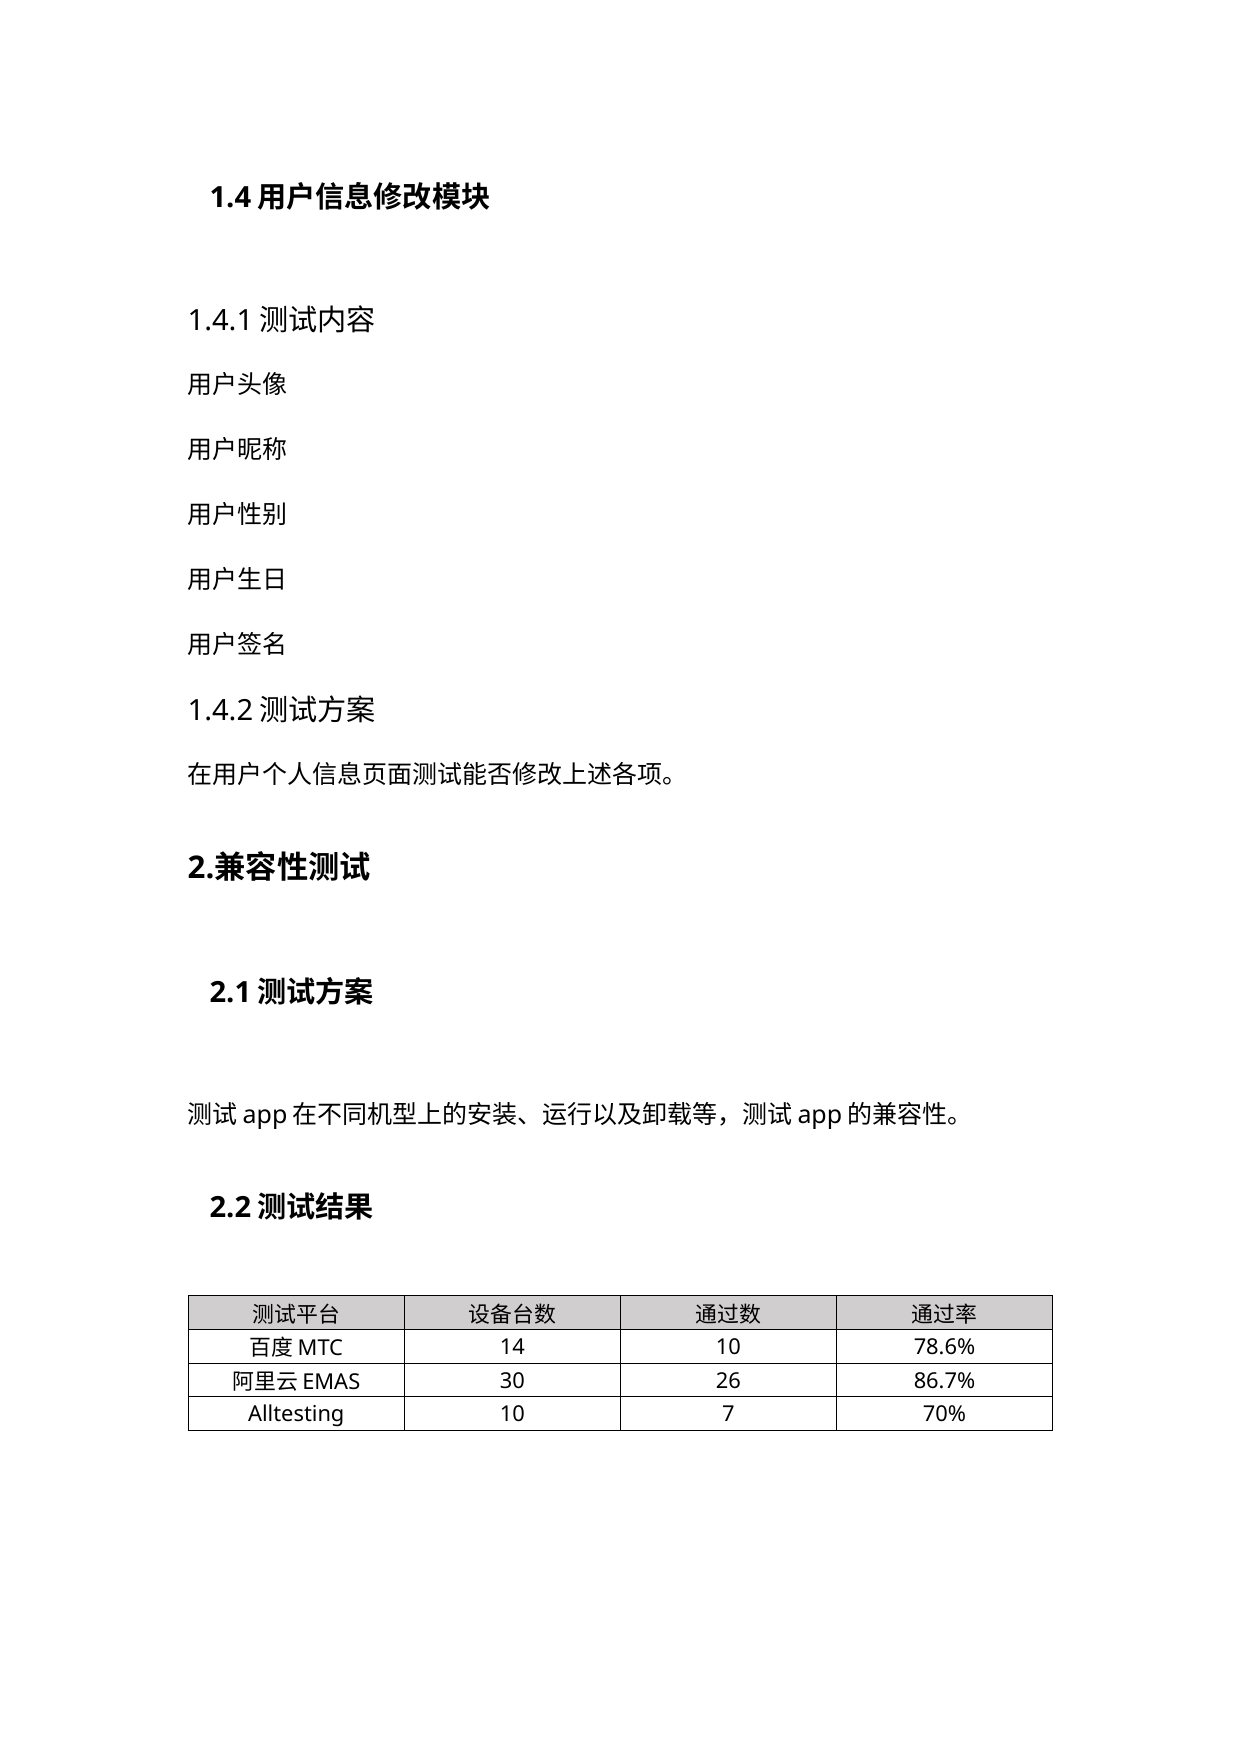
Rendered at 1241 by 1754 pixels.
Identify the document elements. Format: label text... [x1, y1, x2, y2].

text 用户签名 [187, 610, 1053, 675]
table_cell 阿里云EMAS [189, 1364, 404, 1396]
table_header 通过率 [837, 1296, 1052, 1329]
table_cell 30 [405, 1364, 620, 1396]
table_header 通过数 [621, 1296, 836, 1329]
table_header 测试平台 [189, 1296, 404, 1329]
text 用户生日 [187, 545, 1053, 610]
table_cell 10 [621, 1330, 836, 1362]
text 1.4.1测试内容 [187, 285, 1053, 350]
table_cell 7 [621, 1397, 836, 1429]
table_cell 86.7% [837, 1364, 1052, 1396]
table_cell Alltesting [189, 1397, 404, 1429]
text 用户头像 [187, 350, 1053, 415]
text 1.4.2测试方案 [187, 675, 1053, 740]
table_cell 78.6% [837, 1330, 1052, 1362]
text 用户性别 [187, 480, 1053, 545]
subtitle 2.兼容性测试 [187, 832, 1053, 897]
table_header 设备台数 [405, 1296, 620, 1329]
table_cell 14 [405, 1330, 620, 1362]
table_cell 10 [405, 1397, 620, 1429]
table_cell 70% [837, 1397, 1052, 1429]
subtitle 1.4用户信息修改模块 [209, 162, 1031, 227]
table_cell 百度MTC [189, 1330, 404, 1362]
subtitle 2.1测试方案 [209, 957, 1031, 1022]
text 用户昵称 [187, 415, 1053, 480]
subtitle 2.2测试结果 [209, 1172, 1031, 1237]
text 在用户个人信息页面测试能否修改上述各项。 [187, 740, 1053, 805]
table_cell 26 [621, 1364, 836, 1396]
text 测试app在不同机型上的安装、运行以及卸载等，测试app的兼容性。 [187, 1080, 1053, 1145]
